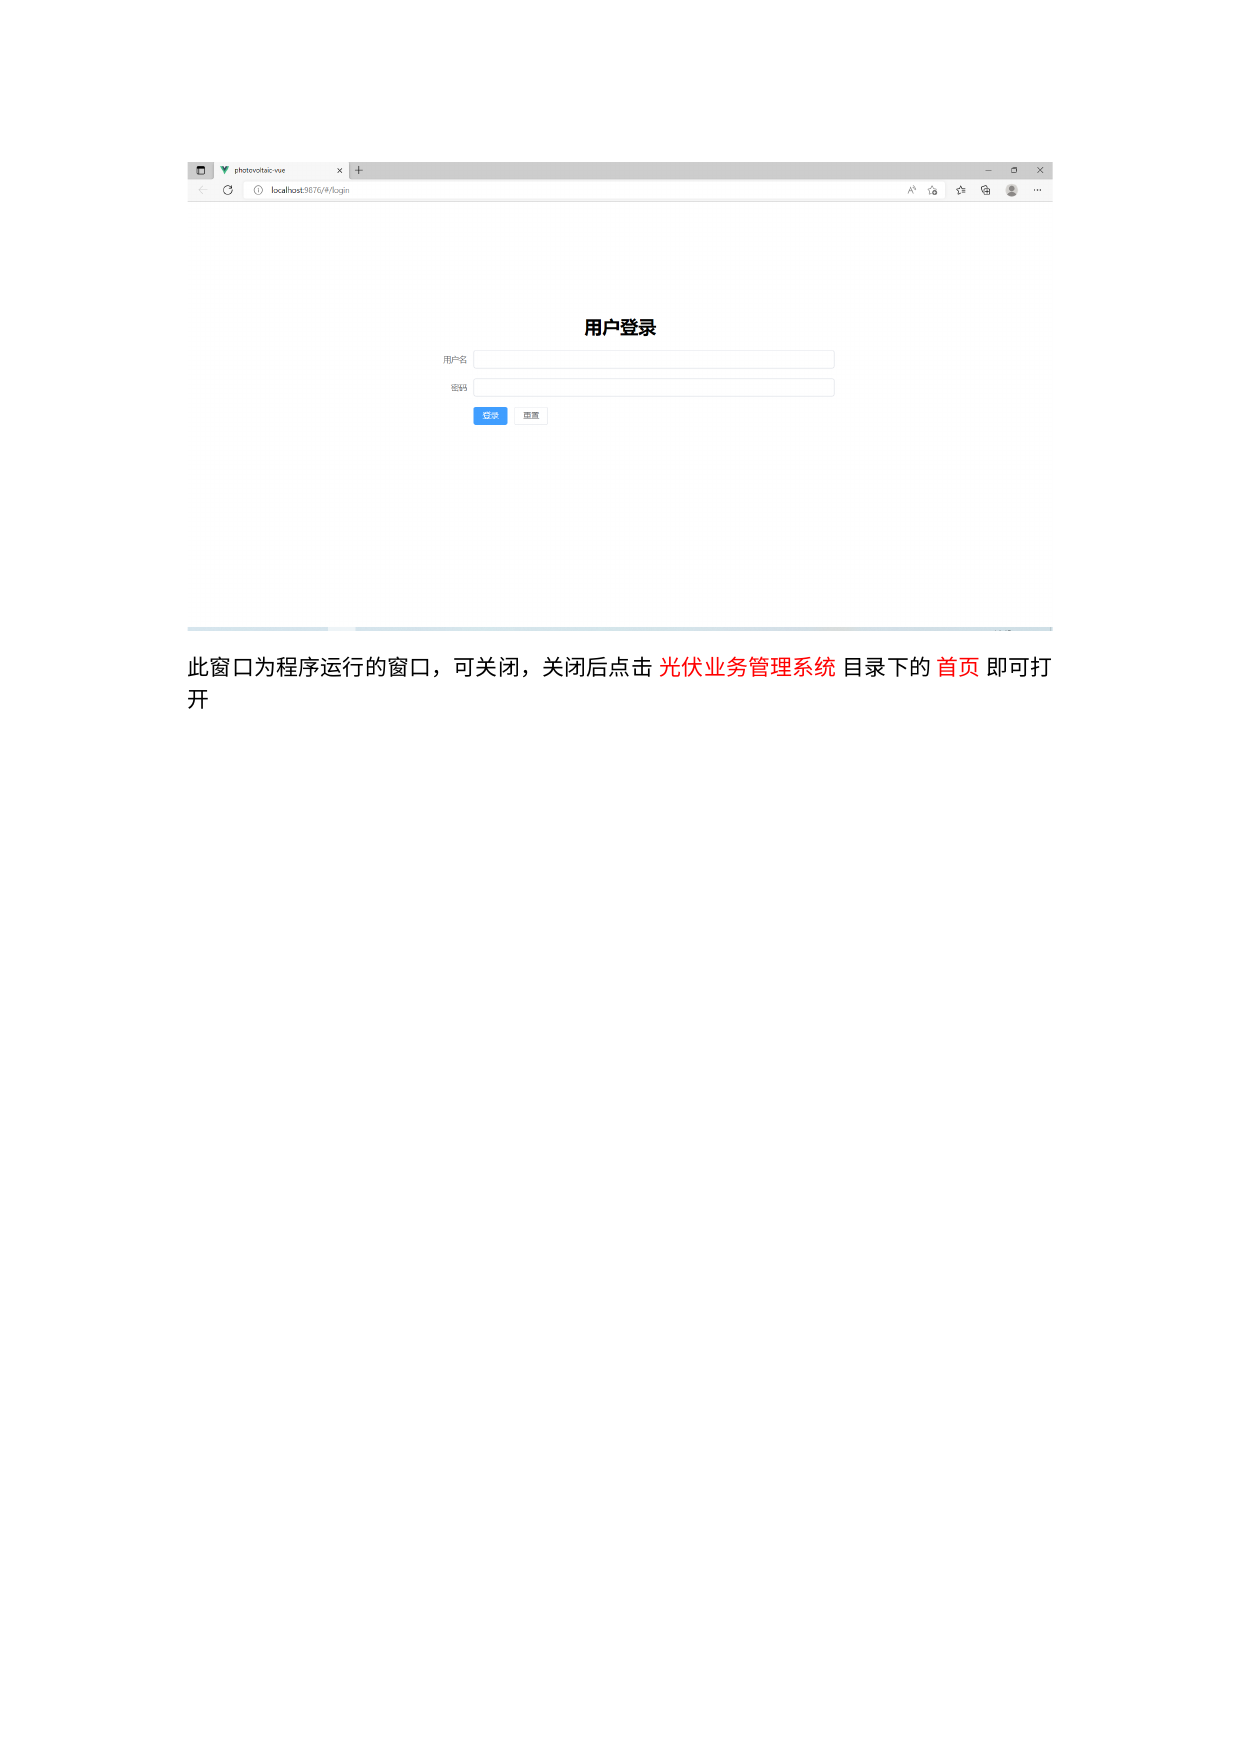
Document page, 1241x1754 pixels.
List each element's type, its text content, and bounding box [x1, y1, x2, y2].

picture [187, 162, 1053, 631]
text 此窗口为程序运行的窗口，可关闭，关闭后点击 光伏业务管理系统 目录下的 首页 即可打开 [187, 649, 1053, 714]
